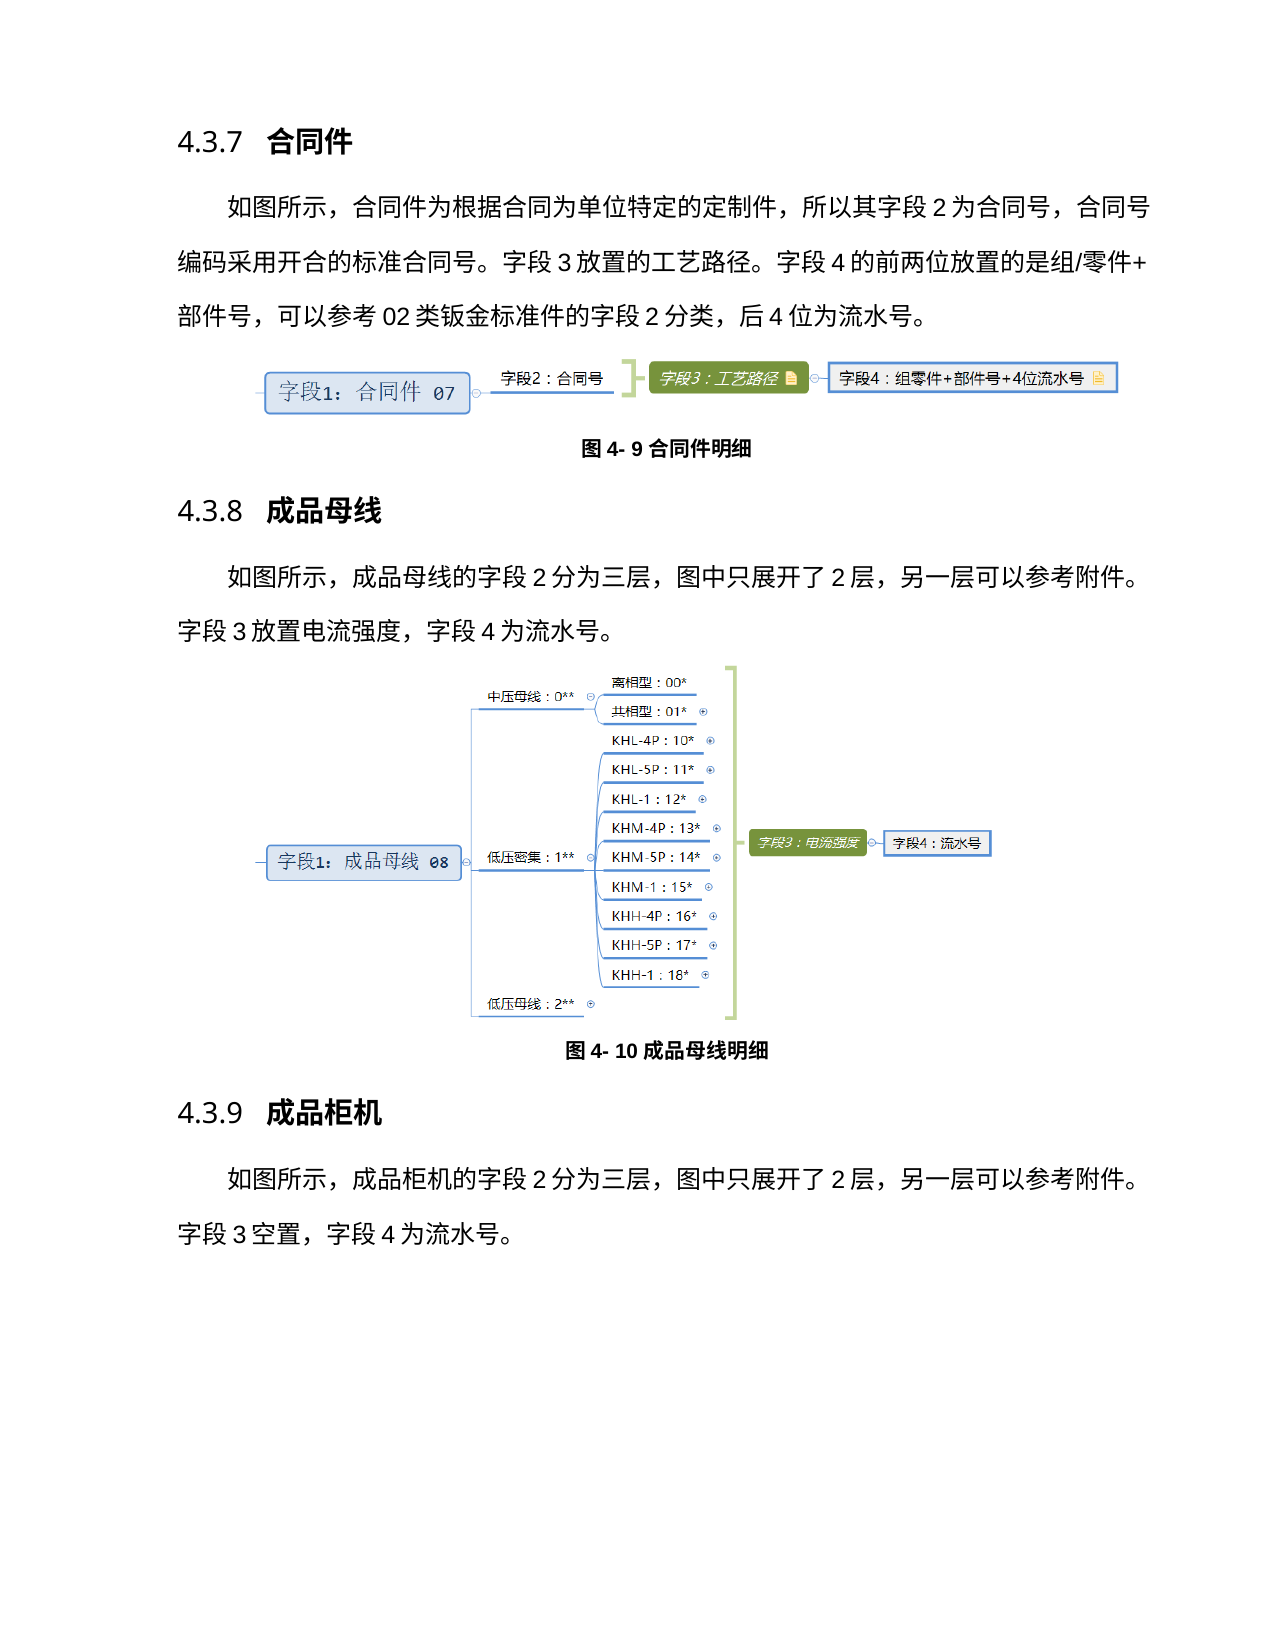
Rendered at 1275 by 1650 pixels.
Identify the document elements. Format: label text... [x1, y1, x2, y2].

text 图4- 9 合同件明细 [177, 432, 1157, 462]
text 如图所示，成品母线的字段2分为三层，图中只展开了2层，另一层可以参考附件。字段3放置电流强度，字段4为流水号。 [177, 557, 1157, 648]
picture [255, 665, 1121, 1023]
text 如图所示，合同件为根据合同为单位特定的定制件，所以其字段2为合同号，合同号编码采用开合的标准合同号。字段3放置的工艺路径。字段4的前两位放置的是组/零件+部件号，可以参考02类钣金标准件的字段2分类，后4位为流水号。 [177, 188, 1157, 333]
picture [255, 351, 1121, 420]
subtitle 合同件 [177, 118, 1157, 161]
text 图4- 10 成品母线明细 [177, 1034, 1157, 1065]
subtitle 成品柜机 [177, 1090, 1157, 1132]
subtitle 成品母线 [177, 487, 1157, 530]
text 如图所示，成品柜机的字段2分为三层，图中只展开了2层，另一层可以参考附件。字段3空置，字段4为流水号。 [177, 1160, 1157, 1250]
